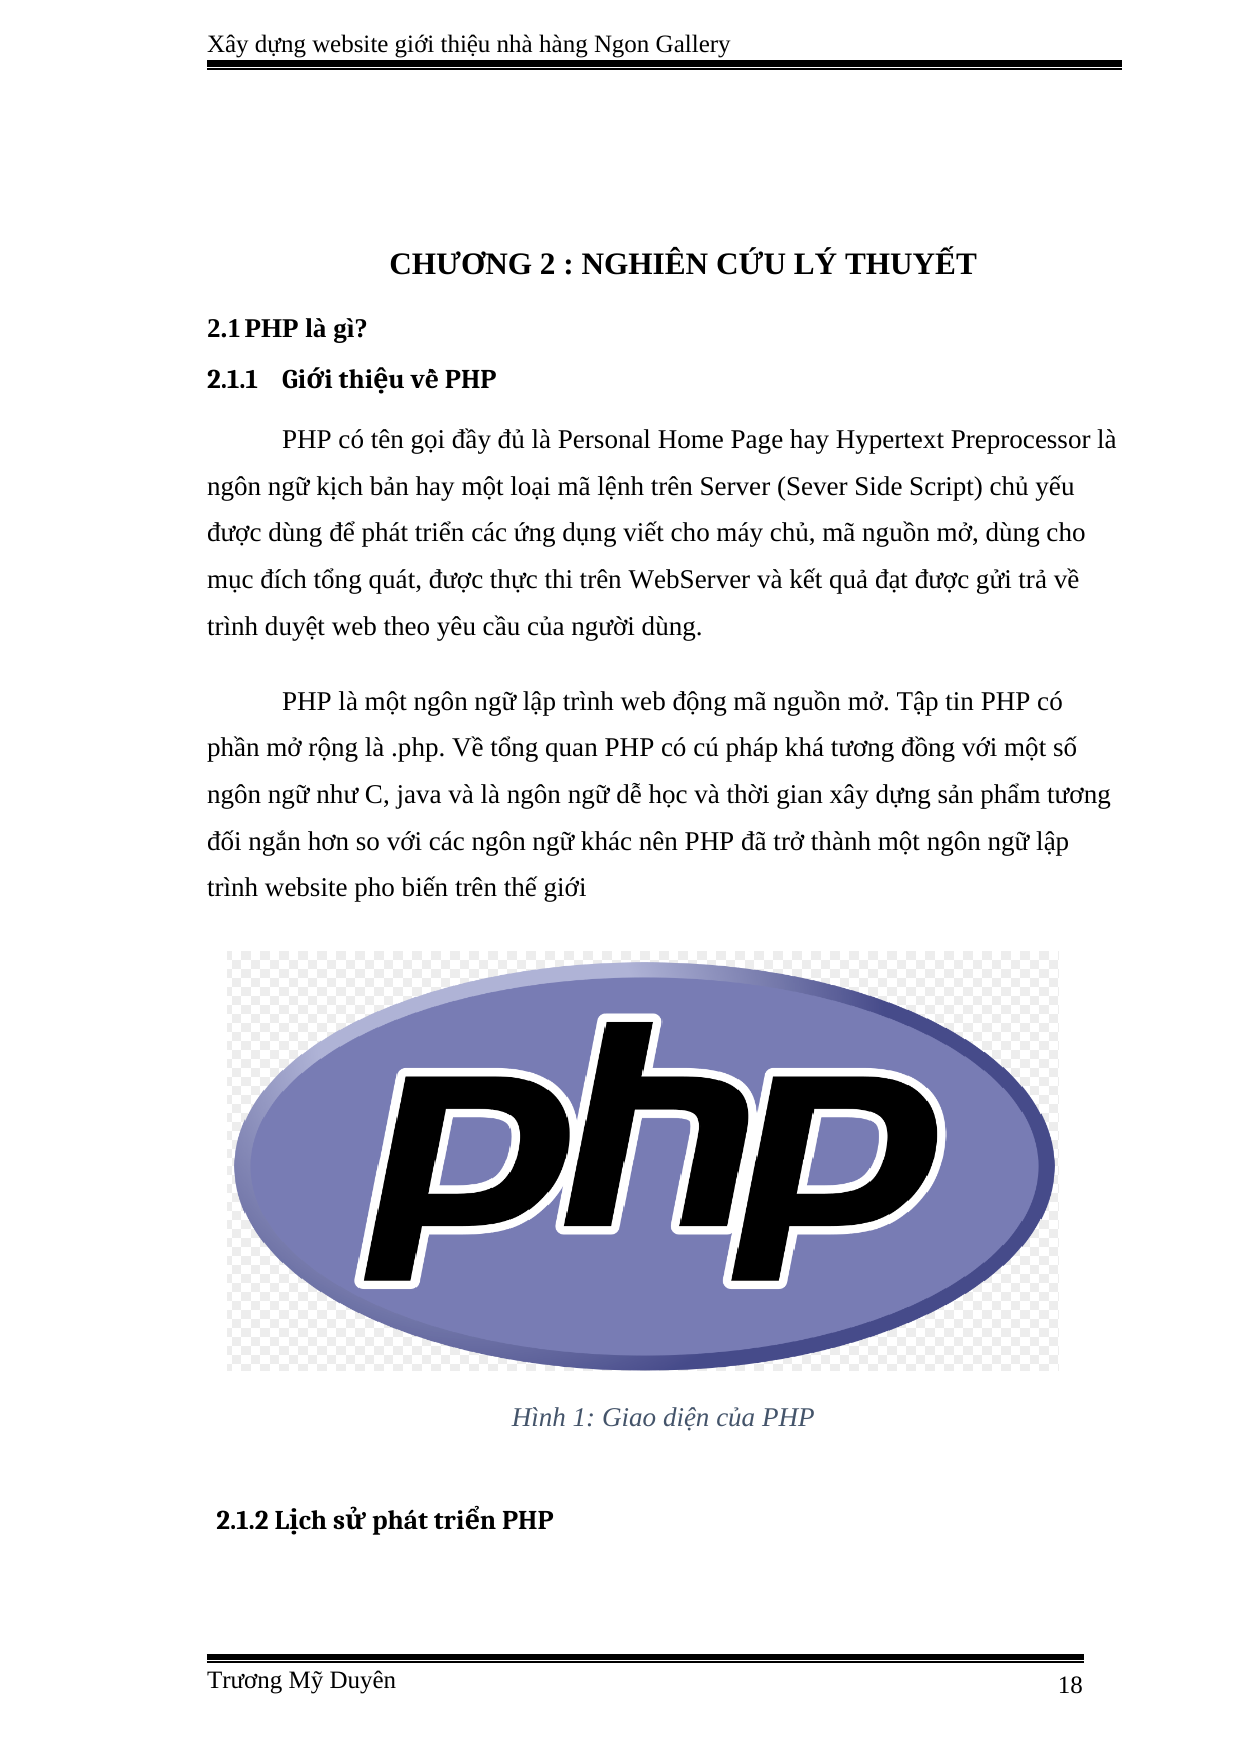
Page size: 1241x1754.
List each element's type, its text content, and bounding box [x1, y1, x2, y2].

subtitle Giới thiệu về PHP [207, 364, 1122, 395]
subtitle 2.1.2 Lịch sử phát triển PHP [216, 1505, 1122, 1537]
text PHP là một ngôn ngữ lập trình web động mã nguồn mở. Tập tin PHP có phần mở rộng là .php. Về tổng quan PHP có cú pháp khá tương đồng với một số ngôn ngữ như C, java và là ngôn ngữ dễ học và thời gian xây dựng sản phẩm tương đối ngắn hơn so với các ngôn ngữ khác nên PHP đã trở thành một ngôn ngữ lập trình website pho biến trên thế giới [207, 685, 1122, 902]
picture [227, 949, 1059, 1371]
text Hình 1: Giao diện của PHP [207, 1401, 1122, 1433]
subtitle PHP là gì? [207, 312, 1122, 343]
text PHP có tên gọi đầy đủ là Personal Home Page hay Hypertext Preprocessor là ngôn ngữ kịch bản hay một loại mã lệnh trên Server (Sever Side Script) chủ yếu được dùng để phát triển các ứng dụng viết cho máy chủ, mã nguồn mở, dùng cho mục đích tổng quát, được thực thi trên WebServer và kết quả đạt được gửi trả về trình duyệt web theo yêu cầu của người dùng. [207, 423, 1122, 641]
text CHƯƠNG 2 : NGHIÊN CỨU LÝ THUYẾT [244, 246, 1122, 282]
